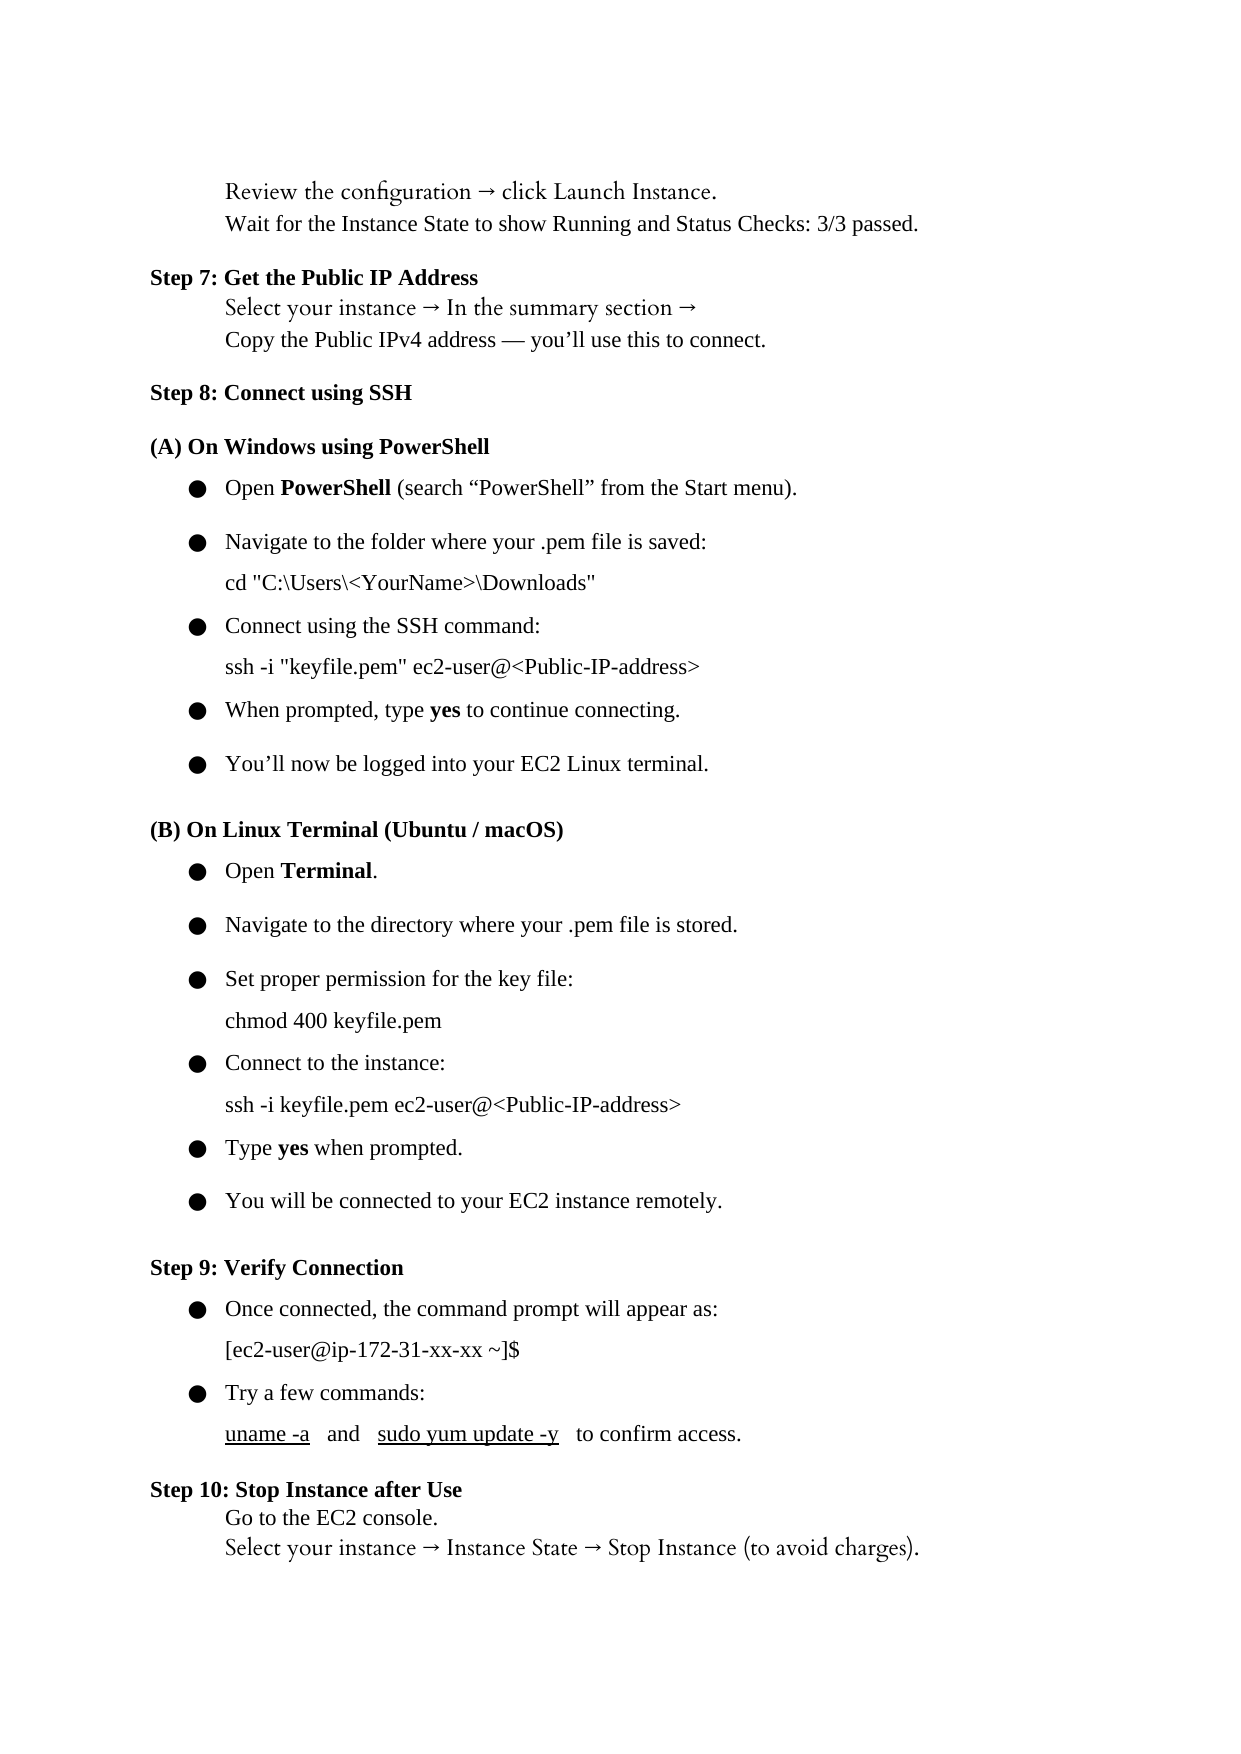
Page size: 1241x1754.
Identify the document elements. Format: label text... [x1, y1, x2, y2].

list You’ll now be logged into your EC2 Linux terminal. [187, 737, 1117, 784]
text [ec2-user@ip-172-31-xx-xx ~]$ [225, 1336, 1117, 1363]
text Step 8: Connect using SSH [150, 379, 1117, 406]
list Open Terminal. [187, 845, 1117, 892]
list When prompted, type yes to continue connecting. [187, 683, 1117, 730]
text Go to the EC2 console. [225, 1504, 1117, 1531]
text (B) On Linux Terminal (Ubuntu / macOS) [150, 816, 1117, 843]
list Navigate to the folder where your .pem file is saved: [187, 515, 1117, 562]
text Step 10: Stop Instance after Use [150, 1476, 1117, 1502]
list Once connected, the command prompt will appear as: [187, 1282, 1117, 1329]
text Wait for the Instance State to show Running and Status Checks: 3/3 passed. [225, 211, 1117, 237]
text ssh -i keyfile.pem ec2-user@<Public-IP-address> [225, 1091, 1117, 1117]
list Connect to the instance: [187, 1037, 1117, 1084]
list Type yes when prompted. [187, 1121, 1117, 1168]
list Open PowerShell (search “PowerShell” from the Start menu). [187, 461, 1117, 508]
list Try a few commands: [187, 1367, 1117, 1413]
text uname -a and sudo yum update -y to confirm access. [225, 1421, 1117, 1447]
list You will be connected to your EC2 instance remotely. [187, 1175, 1117, 1222]
list Connect using the SSH command: [187, 599, 1117, 646]
text Step 9: Verify Connection [150, 1254, 1117, 1280]
text Copy the Public IPv4 address — you’ll use this to connect. [225, 326, 1117, 352]
list Navigate to the directory where your .pem file is stored. [187, 899, 1117, 946]
text (A) On Windows using PowerShell [150, 433, 1117, 459]
text chmod 400 keyfile.pem [225, 1007, 1117, 1033]
text Step 7: Get the Public IP Address [150, 264, 1117, 290]
text ssh -i "keyfile.pem" ec2-user@<Public-IP-address> [225, 653, 1117, 679]
list Set proper permission for the key file: [187, 953, 1117, 1000]
text cd "C:\Users\<YourName>\Downloads" [225, 569, 1117, 595]
